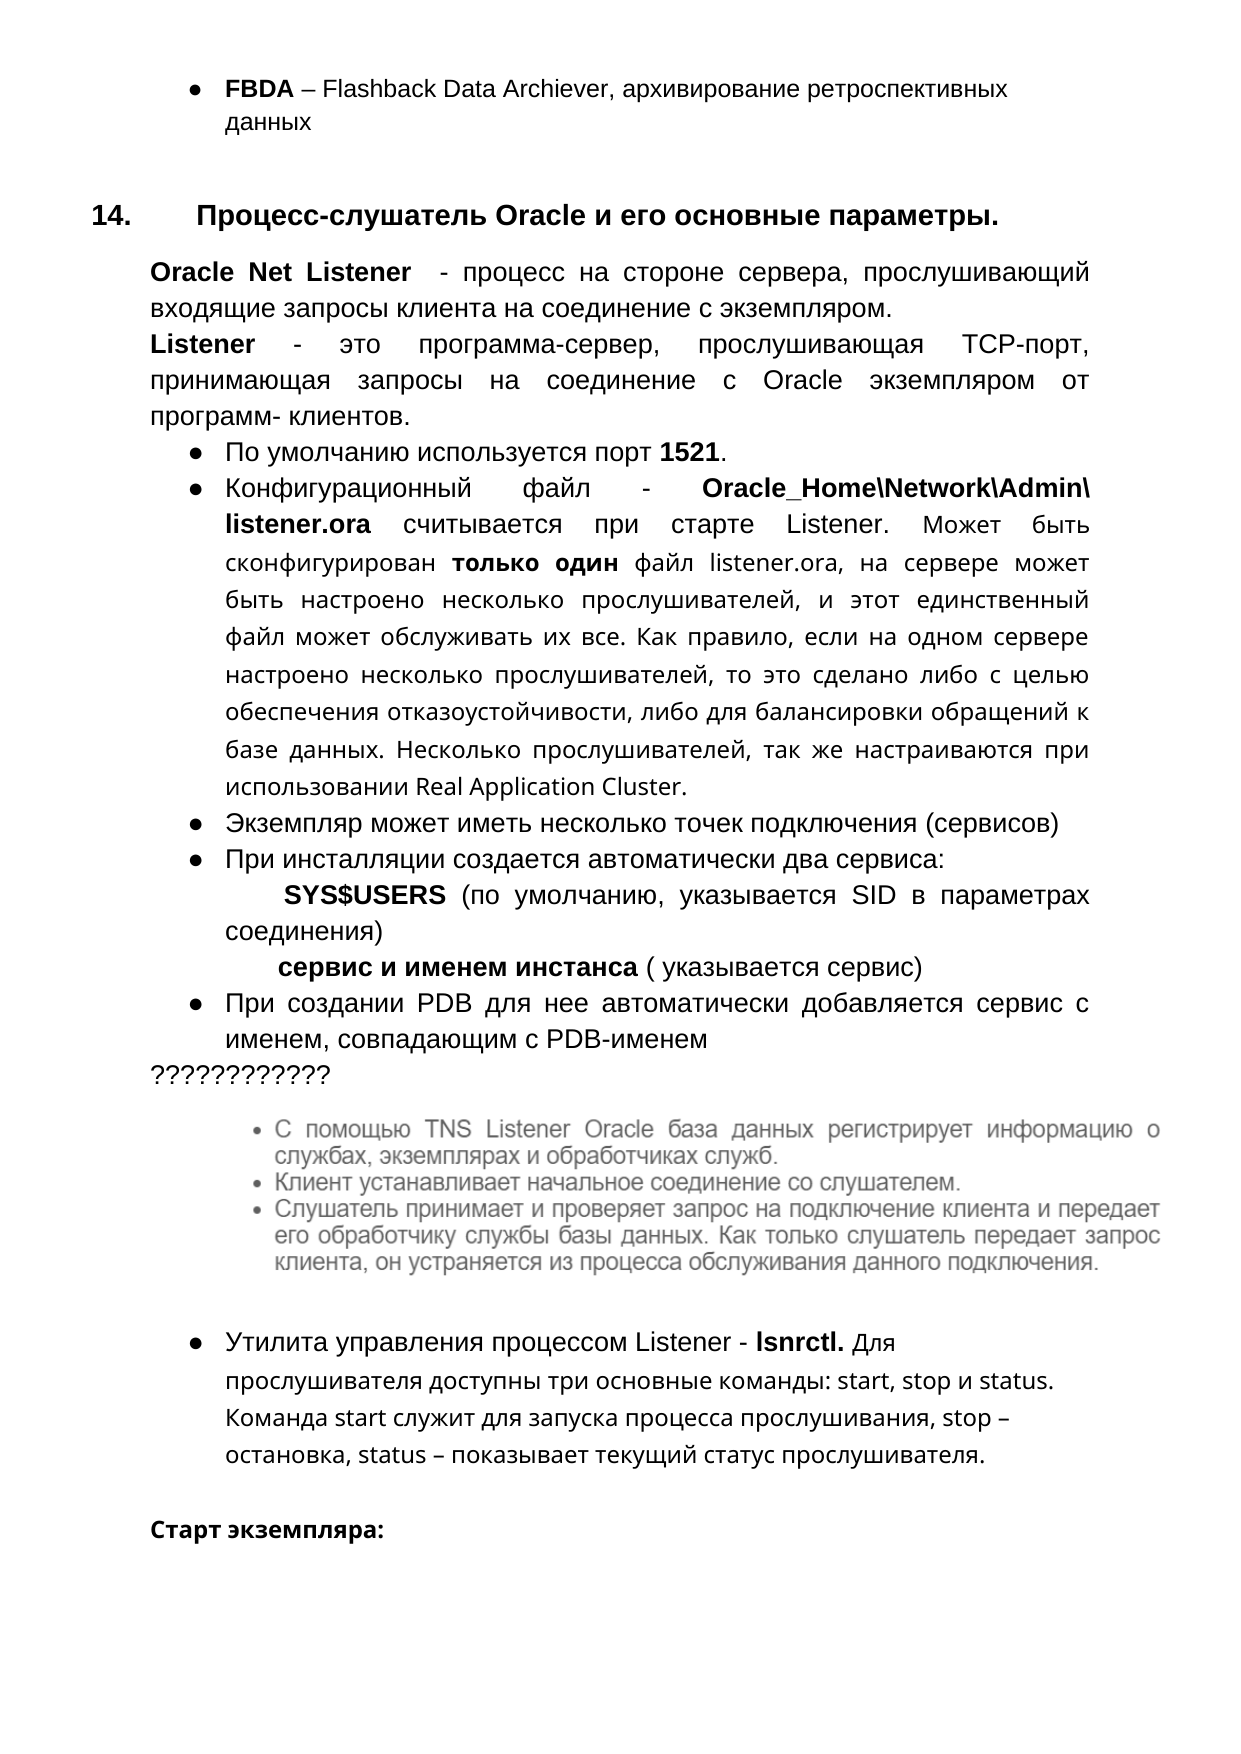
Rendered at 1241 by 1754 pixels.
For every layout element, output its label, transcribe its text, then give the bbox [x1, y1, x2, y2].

text SYS$USERS (по умолчанию, указывается SID в параметрах соединения) [225, 879, 1090, 946]
list Утилита управления процессом Listener - lsnrctl. Для прослушивателя доступны три основные команды: start, stop и status. Команда start служит для запуска процесса прослушивания, stop – остановка, status – показывает текущий статус прослушивателя. [187, 1326, 1090, 1471]
text Старт экземпляра: [150, 1513, 1090, 1546]
text ???????????? [150, 1059, 1090, 1090]
text сервис и именем инстанса ( указывается сервис) [225, 951, 1090, 982]
picture [225, 1094, 1166, 1287]
list Экземпляр может иметь несколько точек подключения (сервисов) [187, 807, 1090, 838]
list При инсталляции создается автоматически два сервиса: [187, 843, 1090, 874]
text Oracle Net Listener - процесс на стороне сервера, прослушивающий входящие запросы клиента на соединение с экземпляром. [150, 256, 1090, 323]
list При создании PDB для нее автоматически добавляется сервис с именем, совпадающим с PDB-именем [187, 987, 1090, 1054]
text Listener - это программа-сервер, прослушивающая TCP-порт, принимающая запросы на соединение с Oracle экземпляром от программ- клиентов. [150, 328, 1090, 431]
list FBDA – Flashback Data Archiever, архивирование ретроспективных данных [187, 74, 1090, 136]
list Конфигурационный файл - Oracle_Home\Network\Admin\listener.ora считывается при старте Listener. Может быть сконфигурирован только один файл listener.ora, на сервере может быть настроено несколько прослушивателей, и этот единственный файл может обслуживать их все. Как правило, если на одном сервере настроено несколько прослушивателей, то это сделано либо с целью обеспечения отказоустойчивости, либо для балансировки обращений к базе данных. Несколько прослушивателей, так же настраиваются при использовании Real Application Cluster. [187, 472, 1090, 802]
list По умолчанию используется порт 1521. [187, 436, 1090, 467]
subtitle 14. Процесс-слушатель Oracle и его основные параметры. [91, 198, 1153, 231]
